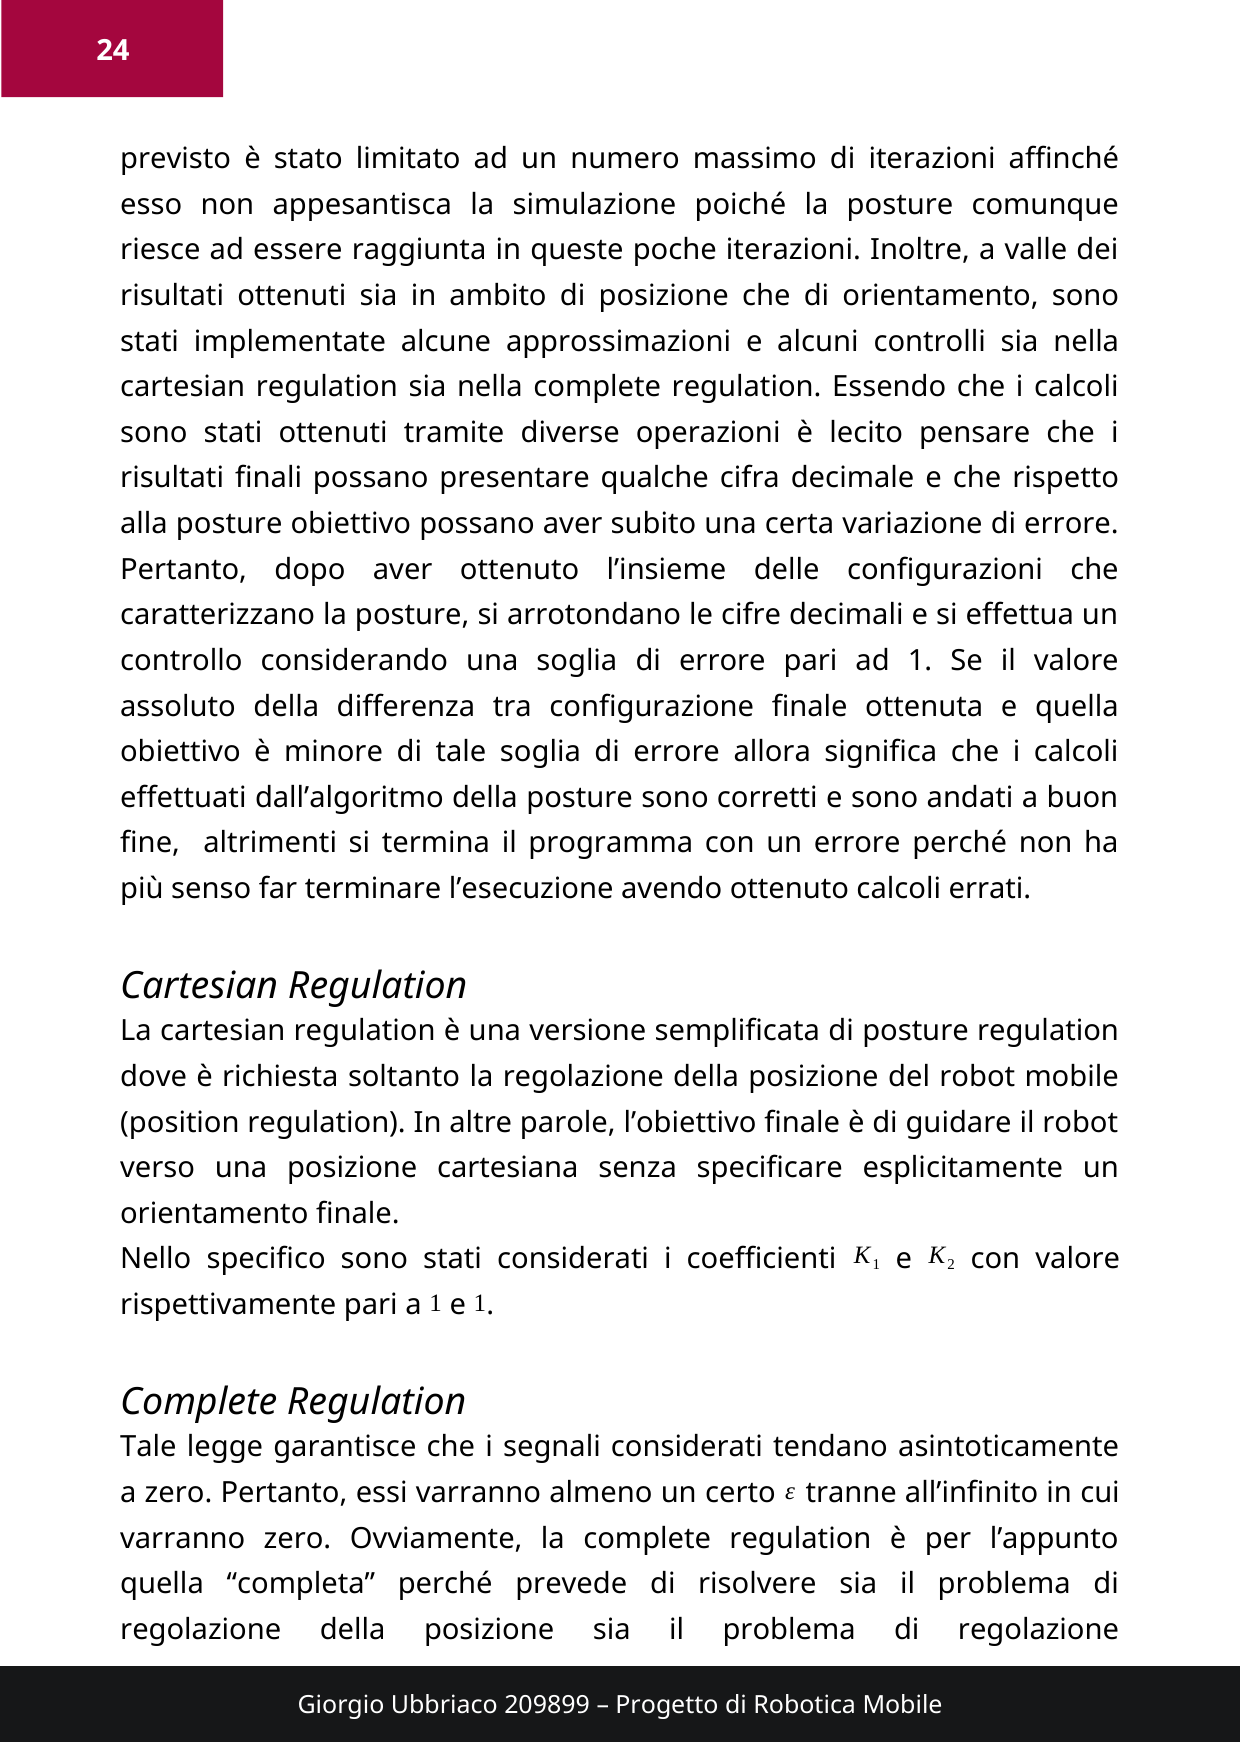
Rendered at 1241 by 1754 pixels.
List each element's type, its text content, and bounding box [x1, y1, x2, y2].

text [120, 137, 1120, 907]
subtitle Cartesian Regulation [120, 958, 1120, 1009]
subtitle Complete Regulation [120, 1374, 1120, 1426]
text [120, 1426, 1120, 1648]
text La cartesian regulation è una versione semplificata di posture regulation dove è richiesta soltanto la regolazione della posizione del robot mobile (position regulation). In altre parole, l’obiettivo finale è di guidare il robot verso una posizione cartesiana senza specificare esplicitamente un orientamento finale. [120, 1009, 1120, 1232]
text Nello specifico sono stati considerati i coefficienti e con valore rispettivamente pari a e . [120, 1238, 1120, 1323]
